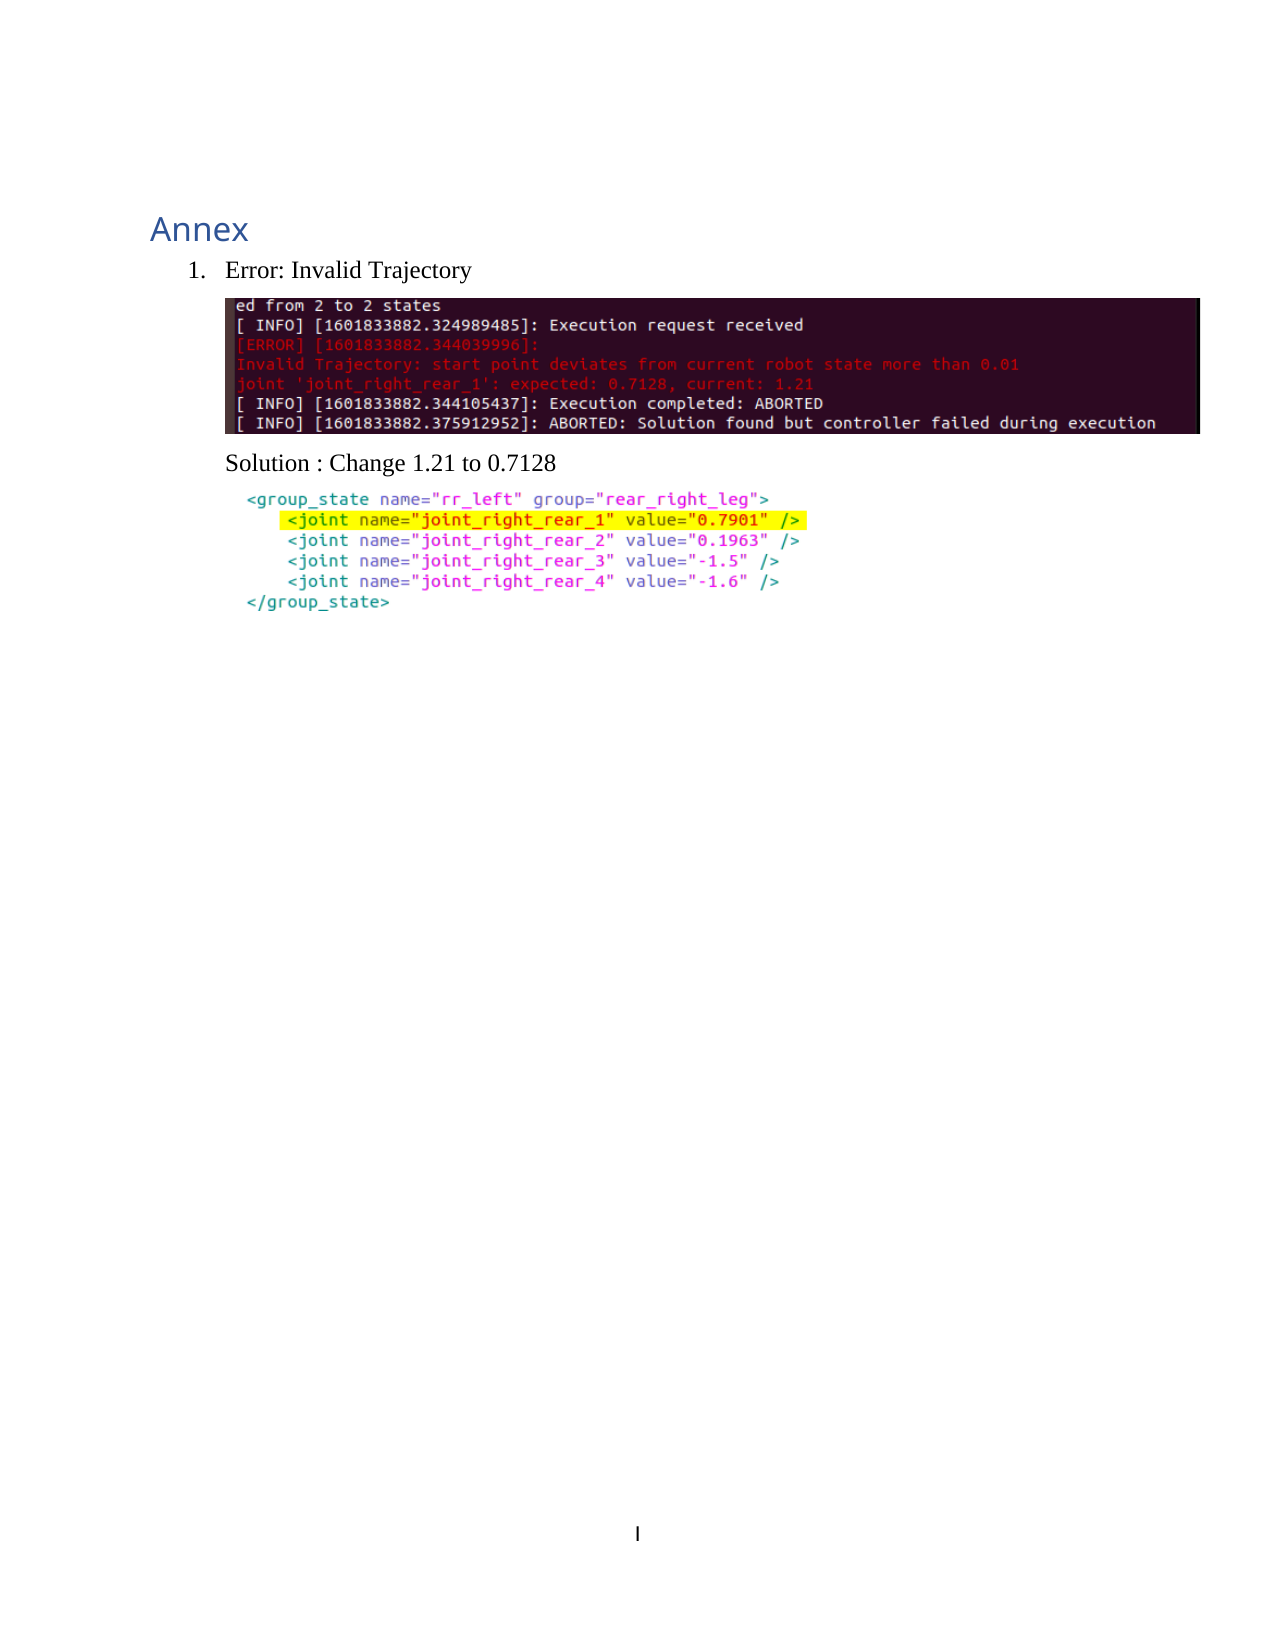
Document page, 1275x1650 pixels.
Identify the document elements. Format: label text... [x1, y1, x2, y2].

subtitle Annex [150, 206, 1125, 251]
picture [225, 298, 1200, 434]
picture [225, 491, 1200, 611]
list Solution : Change 1.21 to 0.7128 [225, 448, 1125, 477]
